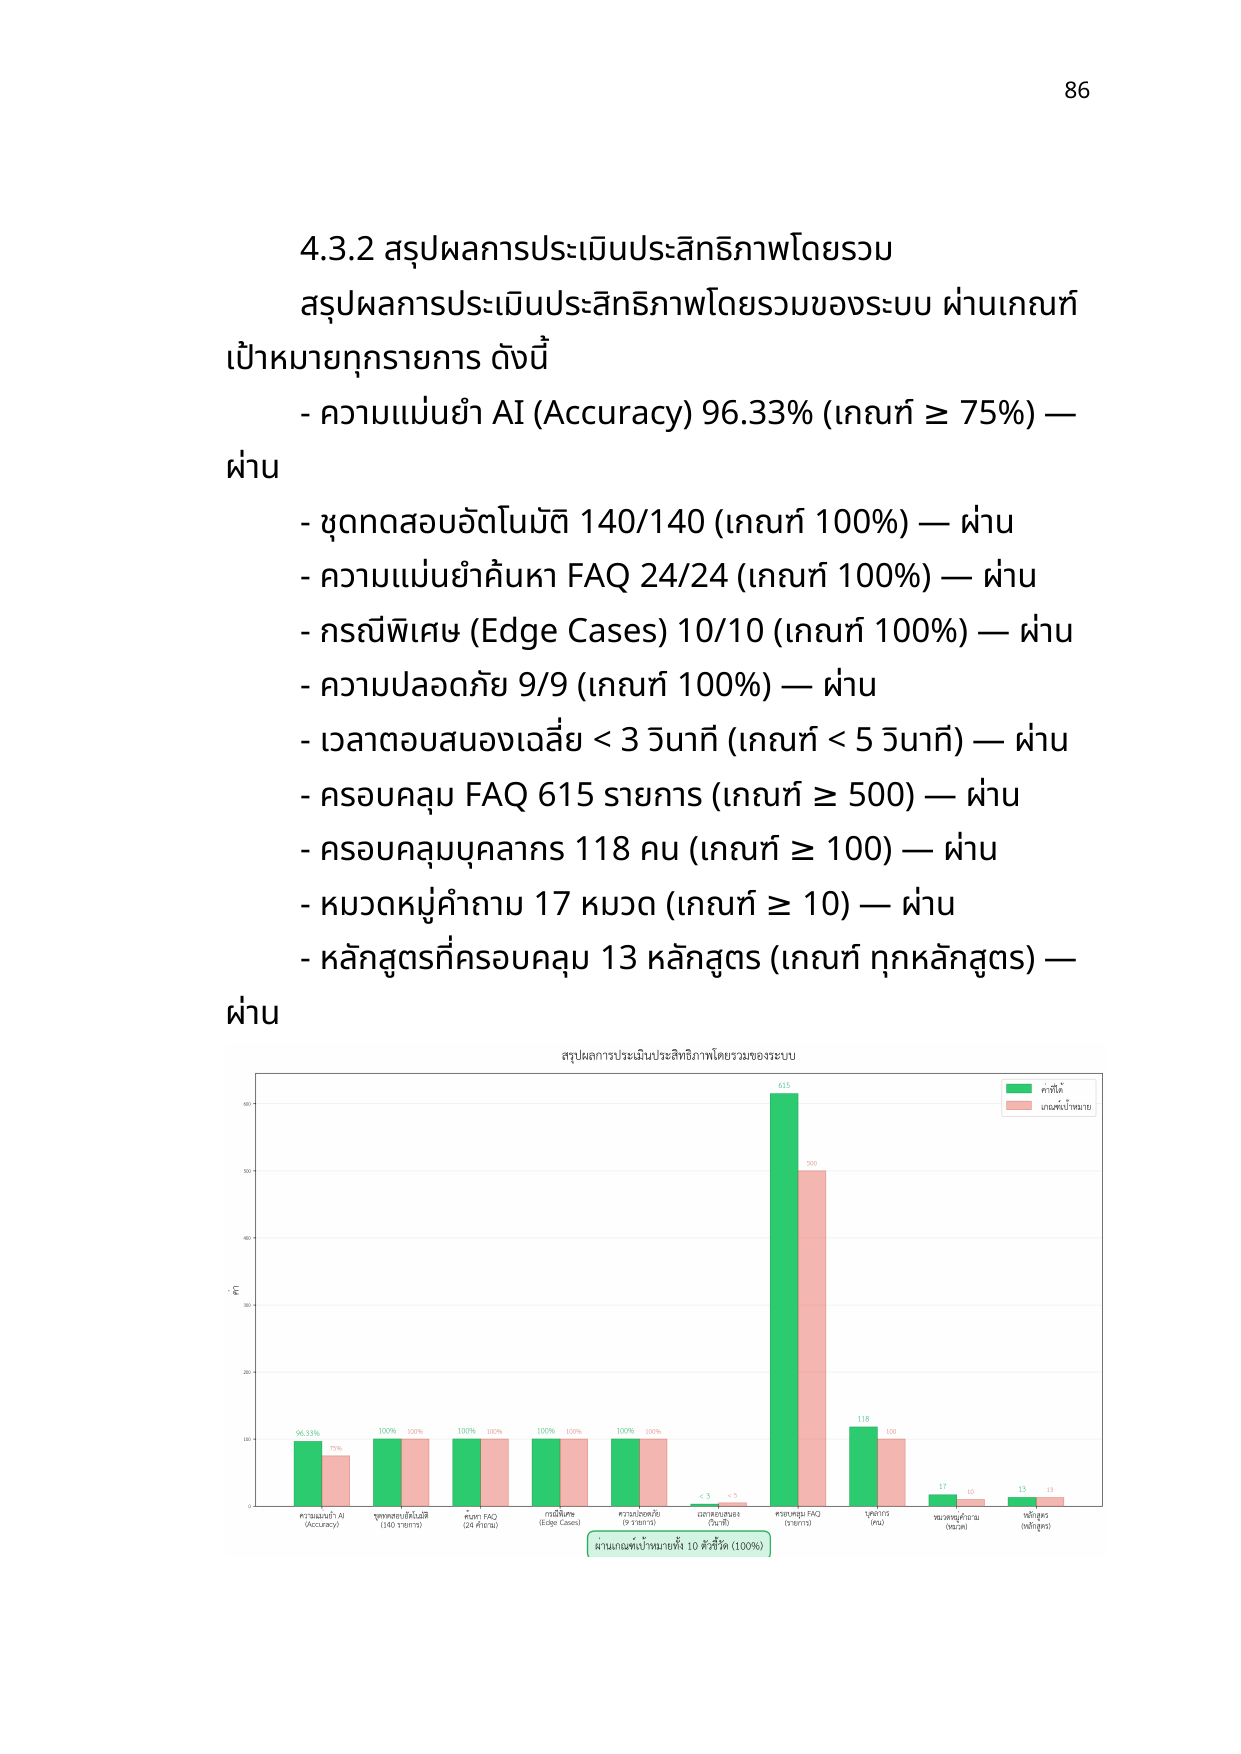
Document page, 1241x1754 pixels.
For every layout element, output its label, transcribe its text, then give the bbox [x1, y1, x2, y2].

text - ความแม่นยำ AI (Accuracy) 96.33% (เกณฑ์ ≥ 75%) — ผ่าน [225, 388, 1090, 493]
text - เวลาตอบสนองเฉลี่ย < 3 วินาที (เกณฑ์ < 5 วินาที) — ผ่าน [225, 716, 1090, 766]
text - ความปลอดภัย 9/9 (เกณฑ์ 100%) — ผ่าน [225, 661, 1090, 712]
text - หลักสูตรที่ครอบคลุม 13 หลักสูตร (เกณฑ์ ทุกหลักสูตร) — ผ่าน [225, 934, 1090, 1039]
text สรุปผลการประเมินประสิทธิภาพโดยรวมของระบบ ผ่านเกณฑ์เป้าหมายทุกรายการ ดังนี้ [225, 279, 1090, 384]
picture [225, 1043, 1107, 1557]
text - กรณีพิเศษ (Edge Cases) 10/10 (เกณฑ์ 100%) — ผ่าน [225, 607, 1090, 657]
text 4.3.2 สรุปผลการประเมินประสิทธิภาพโดยรวม [225, 225, 1090, 276]
text - ครอบคลุมบุคลากร 118 คน (เกณฑ์ ≥ 100) — ผ่าน [225, 825, 1090, 876]
text - หมวดหมู่คำถาม 17 หมวด (เกณฑ์ ≥ 10) — ผ่าน [225, 879, 1090, 930]
text - ความแม่นยำค้นหา FAQ 24/24 (เกณฑ์ 100%) — ผ่าน [225, 552, 1090, 603]
text - ครอบคลุม FAQ 615 รายการ (เกณฑ์ ≥ 500) — ผ่าน [225, 770, 1090, 821]
text - ชุดทดสอบอัตโนมัติ 140/140 (เกณฑ์ 100%) — ผ่าน [225, 497, 1090, 548]
